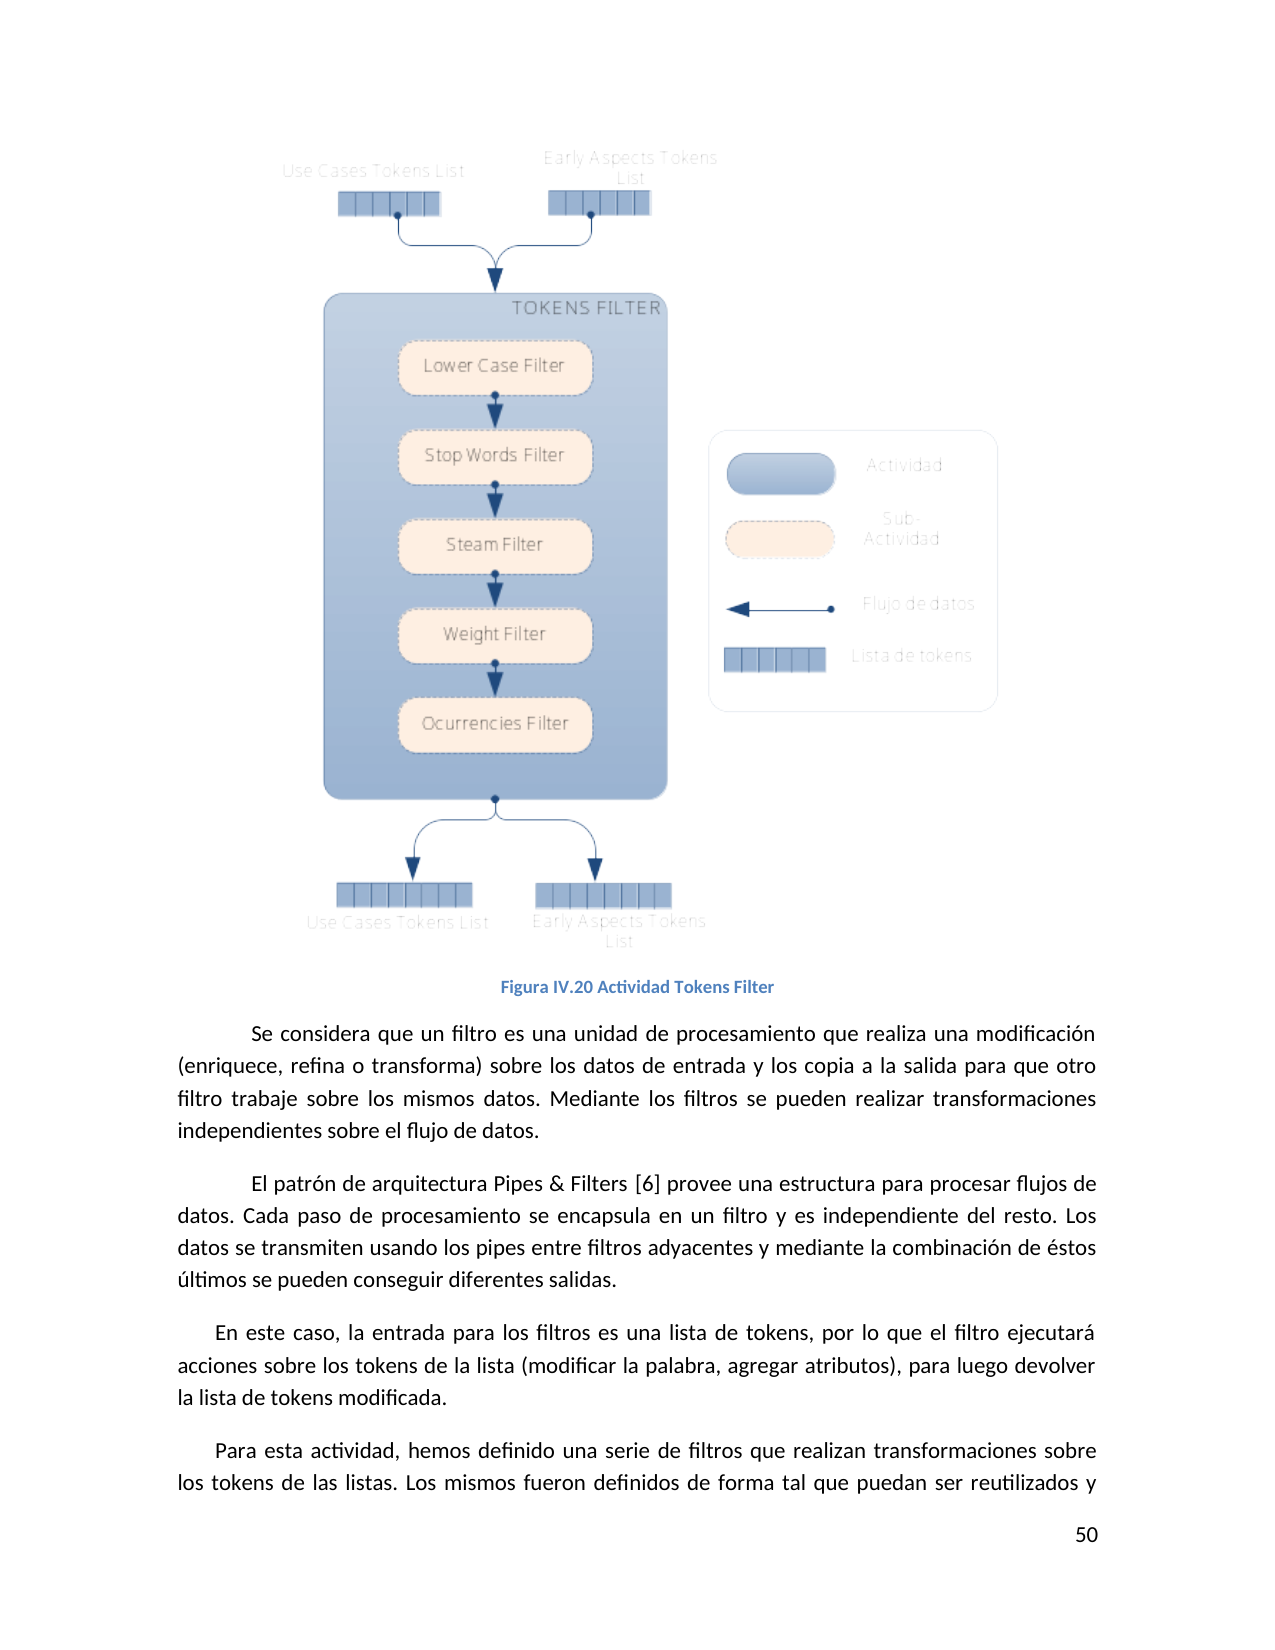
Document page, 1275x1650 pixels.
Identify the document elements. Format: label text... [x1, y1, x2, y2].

text El patrón de arquitectura Pipes & Filters provee una estructura para procesar flujos de datos. Cada paso de procesamiento se encapsula en un filtro y es independiente del resto. Los datos se transmiten usando los pipes entre filtros adyacentes y mediante la combinación de éstos últimos se pueden conseguir diferentes salidas. [177, 1169, 1098, 1293]
text En este caso, la entrada para los filtros es una lista de tokens, por lo que el filtro ejecutará acciones sobre los tokens de la lista (modificar la palabra, agregar atributos), para luego devolver la lista de tokens modificada. [177, 1318, 1098, 1411]
text Se considera que un filtro es una unidad de procesamiento que realiza una modificación (enriquece, refina o transforma) sobre los datos de entrada y los copia a la salida para que otro filtro trabaje sobre los mismos datos. Mediante los filtros se pueden realizar transformaciones independientes sobre el flujo de datos. [177, 1019, 1098, 1144]
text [177, 1436, 1098, 1496]
